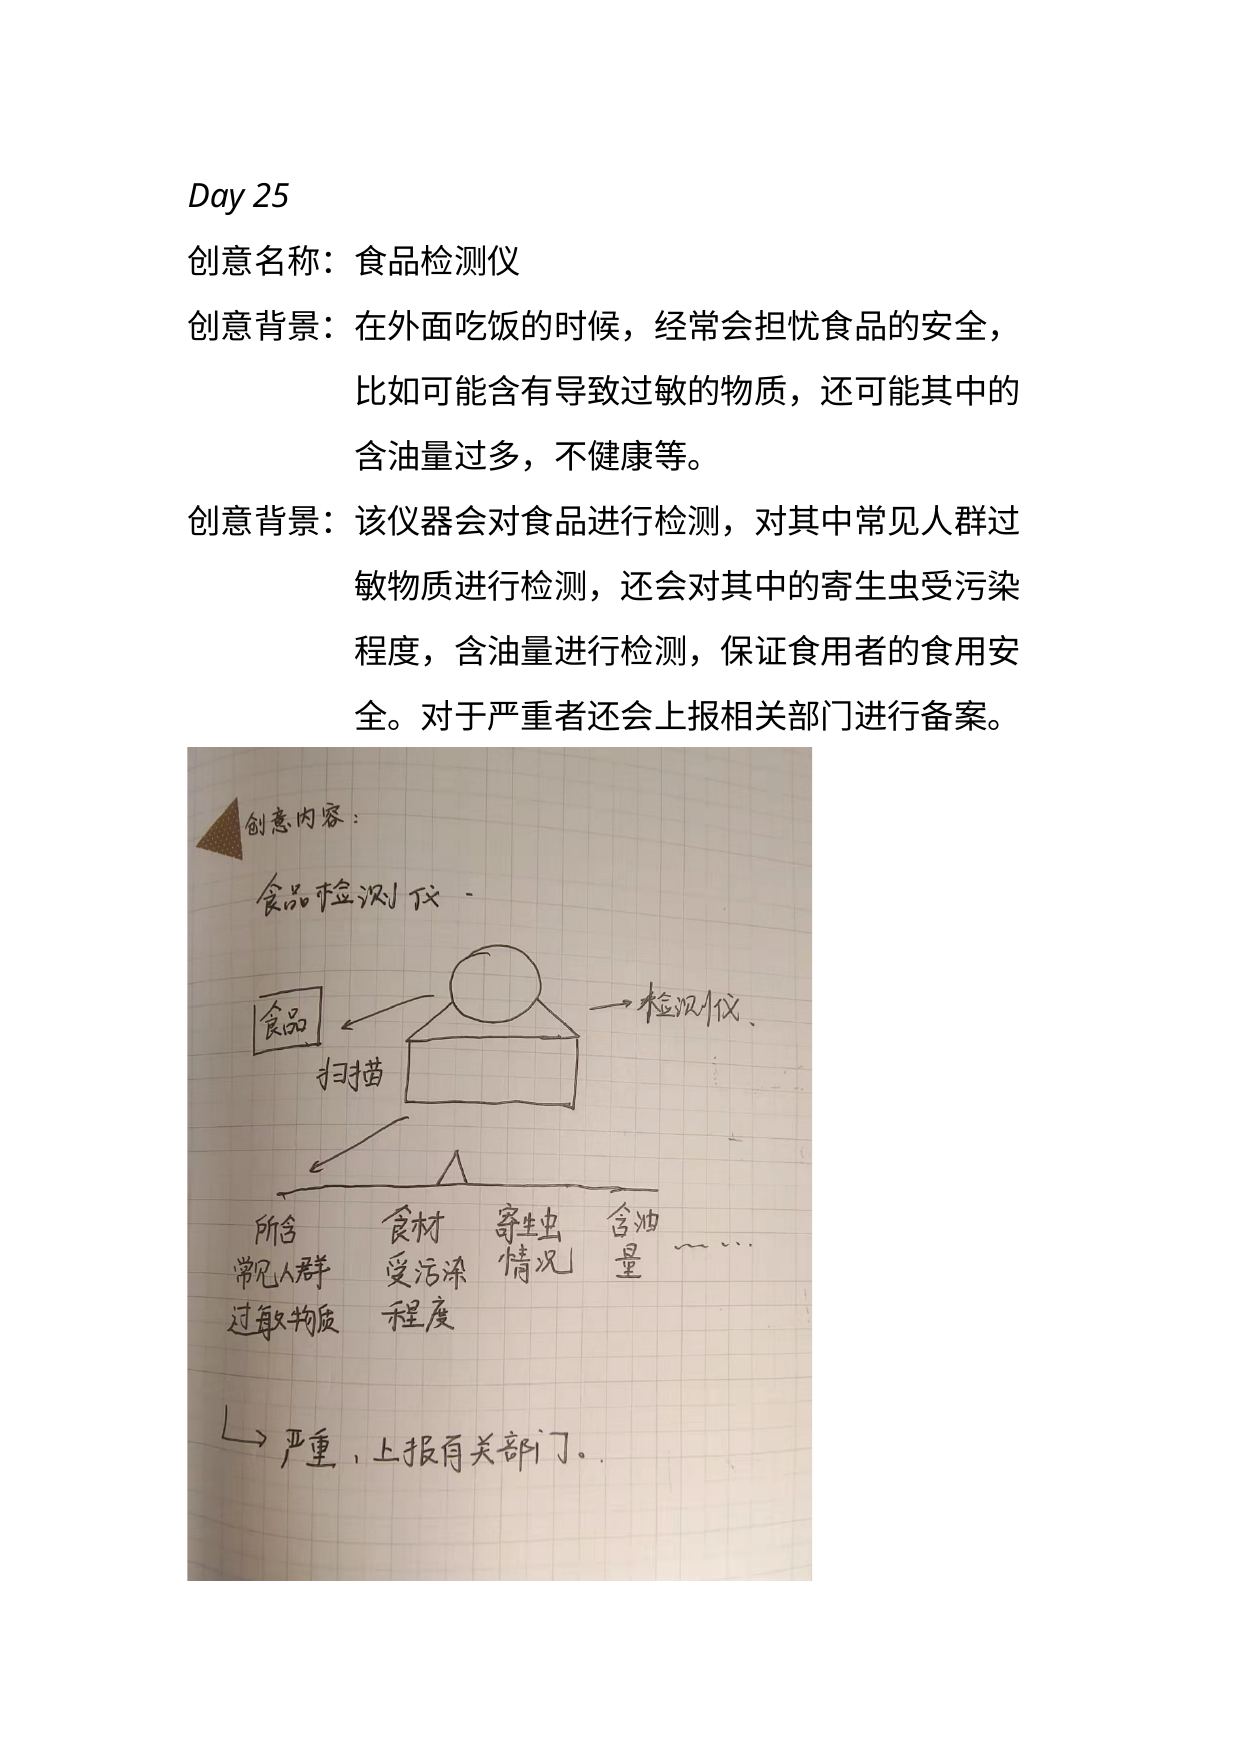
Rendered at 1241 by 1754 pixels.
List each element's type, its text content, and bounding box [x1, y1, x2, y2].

text 创意背景：在外面吃饭的时候，经常会担忧食品的安全，比如可能含有导致过敏的物质，还可能其中的含油量过多，不健康等。 [187, 292, 1053, 487]
text 创意背景：该仪器会对食品进行检测，对其中常见人群过敏物质进行检测，还会对其中的寄生虫受污染程度，含油量进行检测，保证食用者的食用安全。对于严重者还会上报相关部门进行备案。 [187, 487, 1053, 747]
picture [187, 747, 813, 1581]
text 创意名称：食品检测仪 [187, 227, 1053, 292]
text Day 25 [187, 162, 1053, 227]
